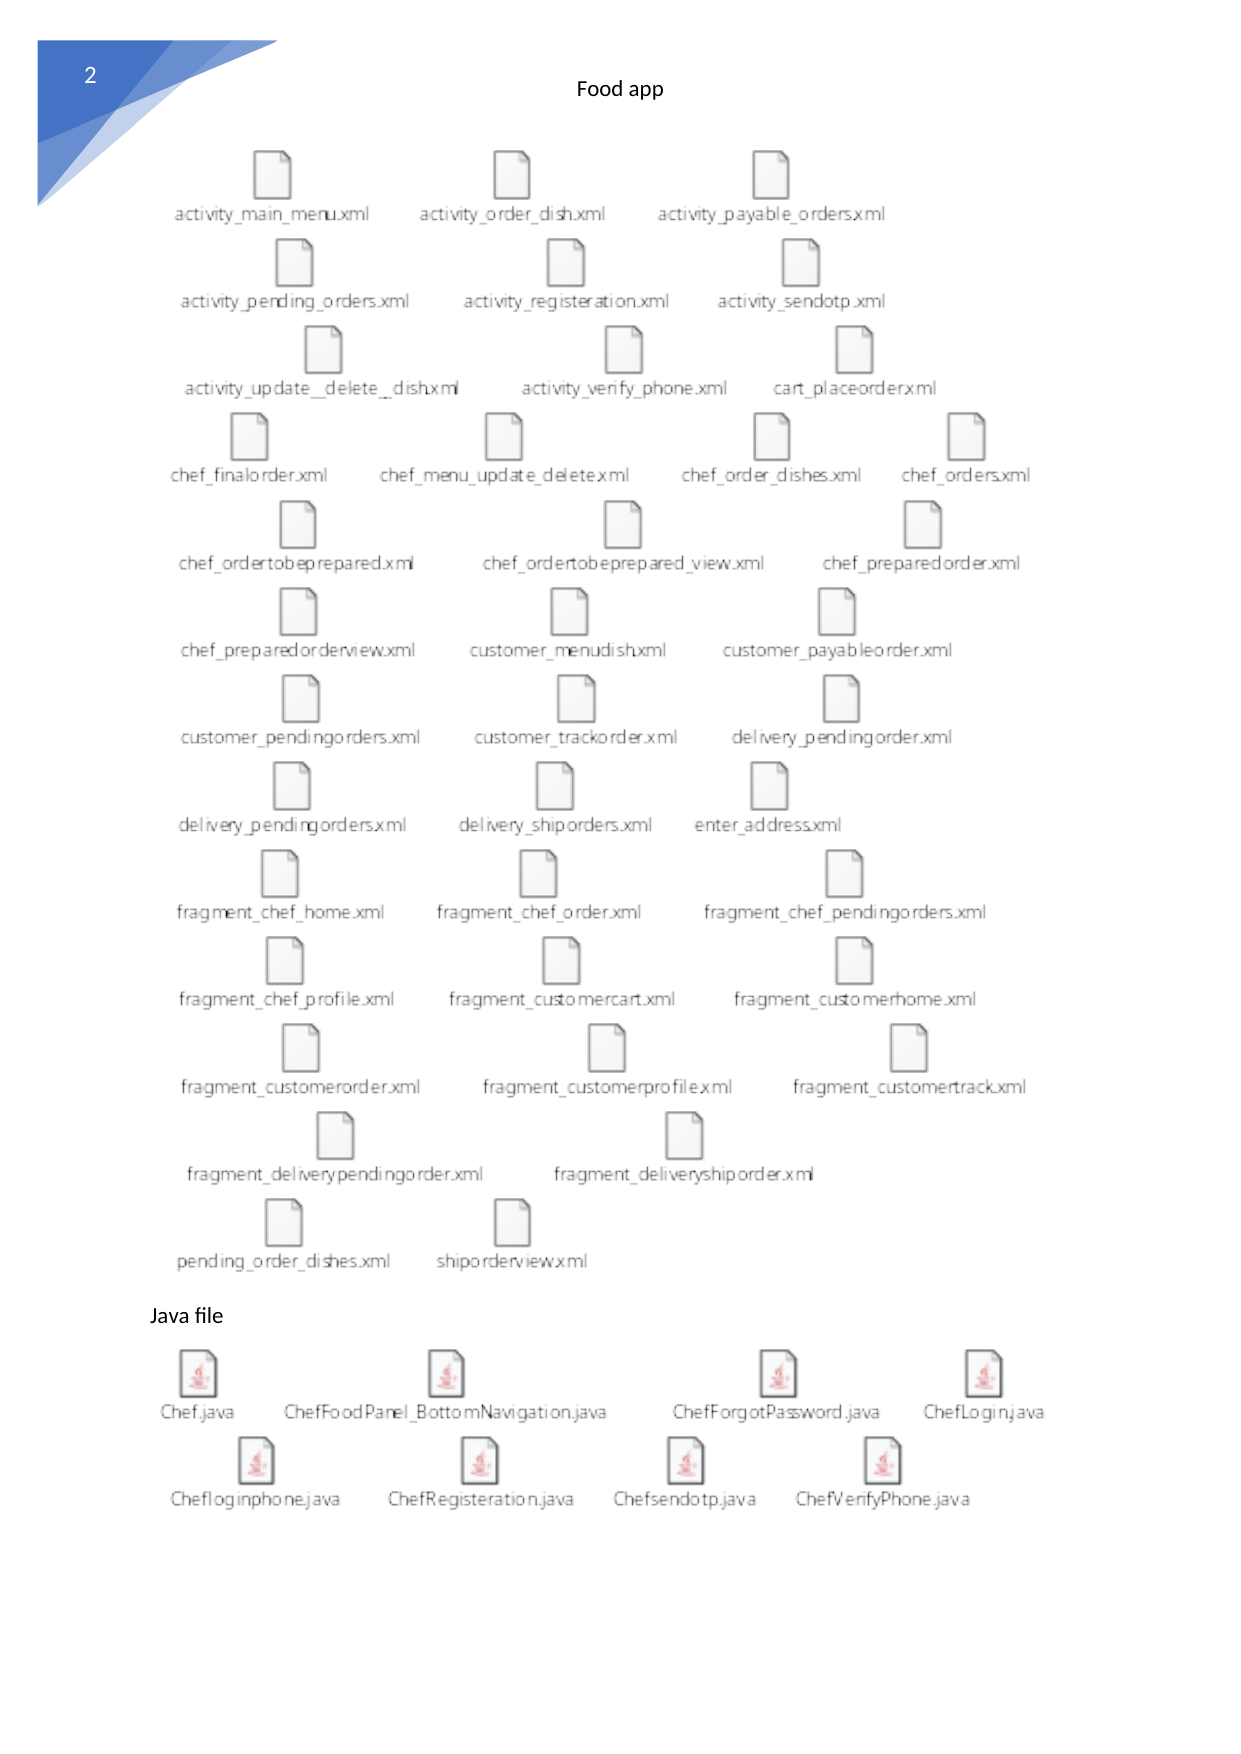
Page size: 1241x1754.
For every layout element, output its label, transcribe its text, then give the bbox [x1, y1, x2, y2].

text Java file [150, 1301, 1090, 1329]
picture [37, 40, 279, 209]
